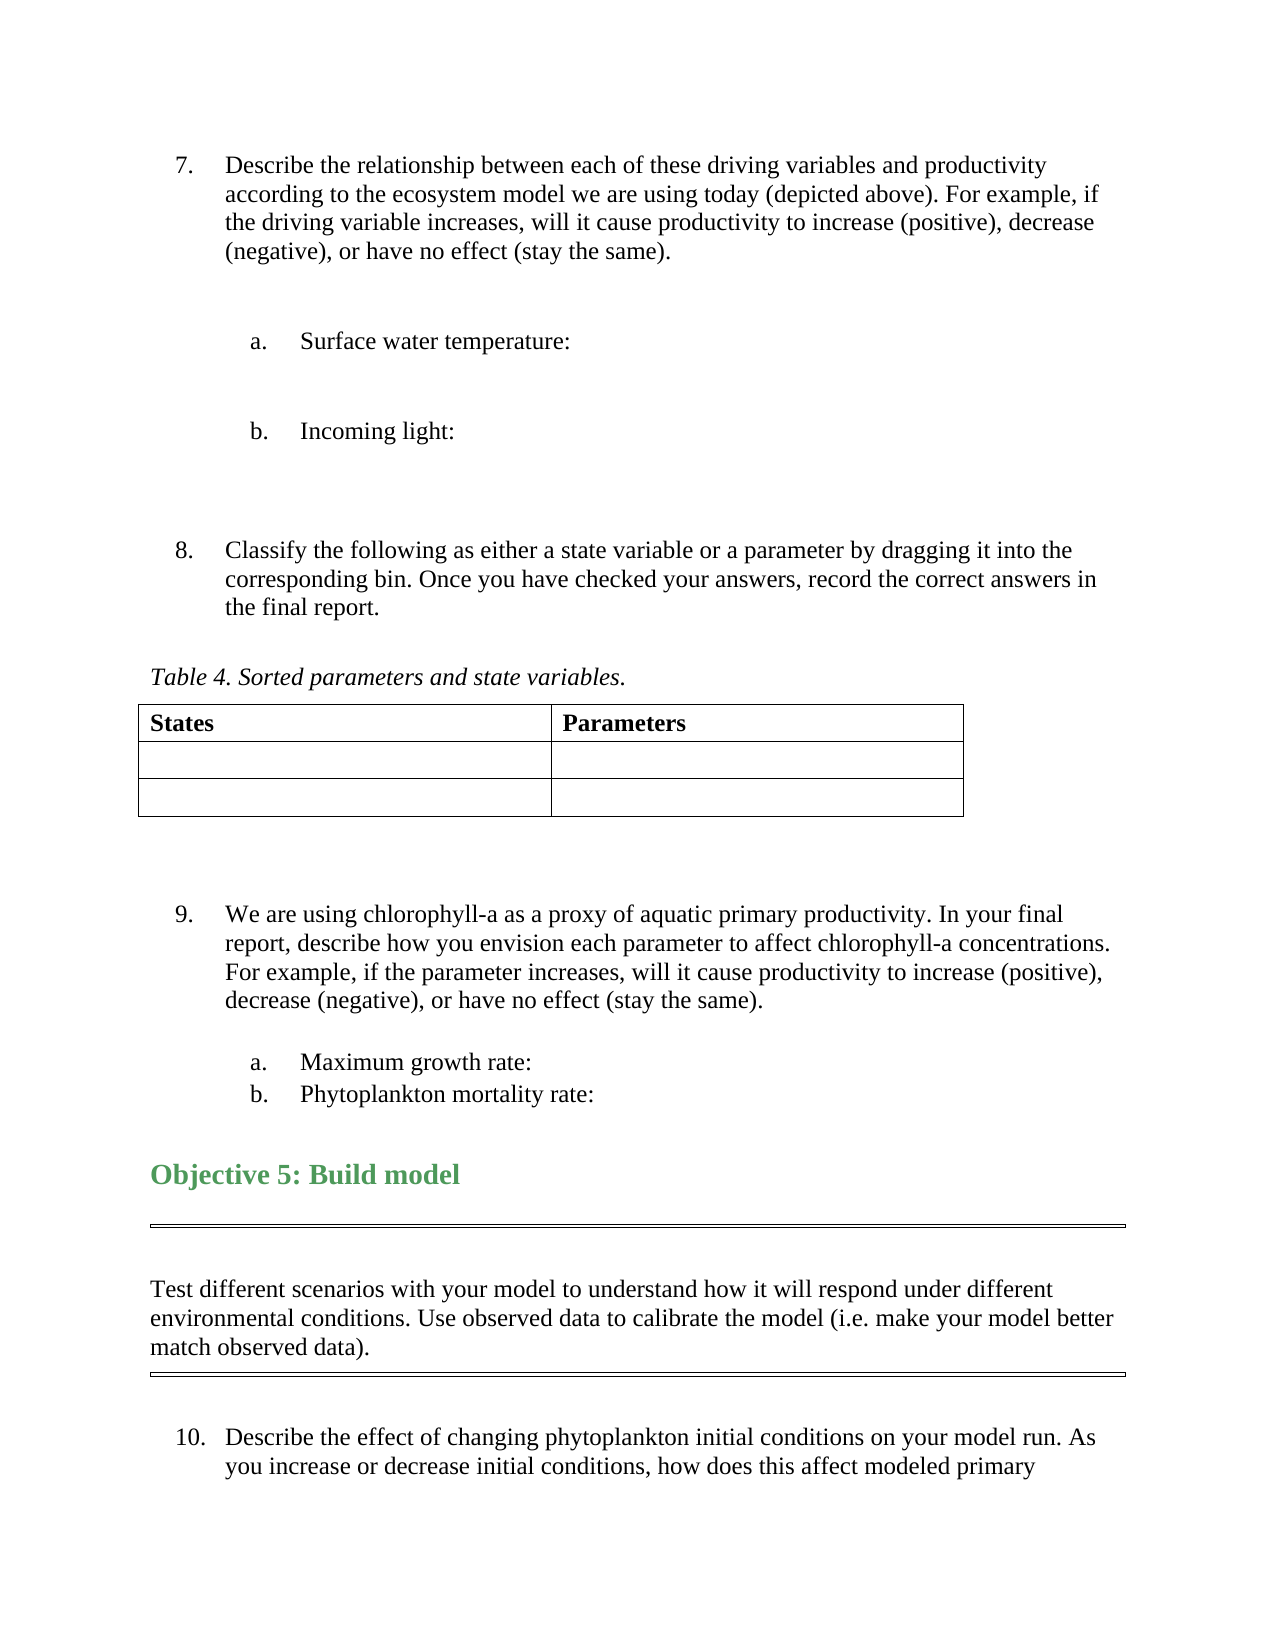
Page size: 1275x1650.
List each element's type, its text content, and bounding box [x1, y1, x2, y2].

list We are using chlorophyll-a as a proxy of aquatic primary productivity. In your final report, describe how you envision each parameter to affect chlorophyll-a concentrations. For example, if the parameter increases, will it cause productivity to increase (positive), decrease (negative), or have no effect (stay the same). [175, 899, 1125, 1043]
table_header States [139, 705, 551, 741]
text Table 4. Sorted parameters and state variables. [150, 662, 1125, 691]
list Describe the relationship between each of these driving variables and productivity according to the ecosystem model we are using today (depicted above). For example, if the driving variable increases, will it cause productivity to increase (positive), decrease (negative), or have no effect (stay the same). [175, 150, 1125, 322]
table_cell [139, 779, 551, 816]
table_cell [552, 742, 963, 778]
subtitle Objective 5: Build model [150, 1157, 1125, 1224]
list Classify the following as either a state variable or a parameter by dragging it into the corresponding bin. Once you have checked your answers, record the correct answers in the final report. [175, 535, 1125, 650]
list Incoming light: [250, 416, 1125, 531]
table_cell [552, 779, 963, 816]
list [175, 1422, 1125, 1480]
list Maximum growth rate: [250, 1047, 1125, 1075]
list Surface water temperature: [250, 326, 1125, 412]
text Test different scenarios with your model to understand how it will respond under different environmental conditions. Use observed data to calibrate the model (i.e. make your model better match observed data). [150, 1274, 1125, 1360]
list Phytoplankton mortality rate: [250, 1079, 1125, 1137]
table_header Parameters [552, 705, 963, 741]
table_cell [139, 742, 551, 778]
